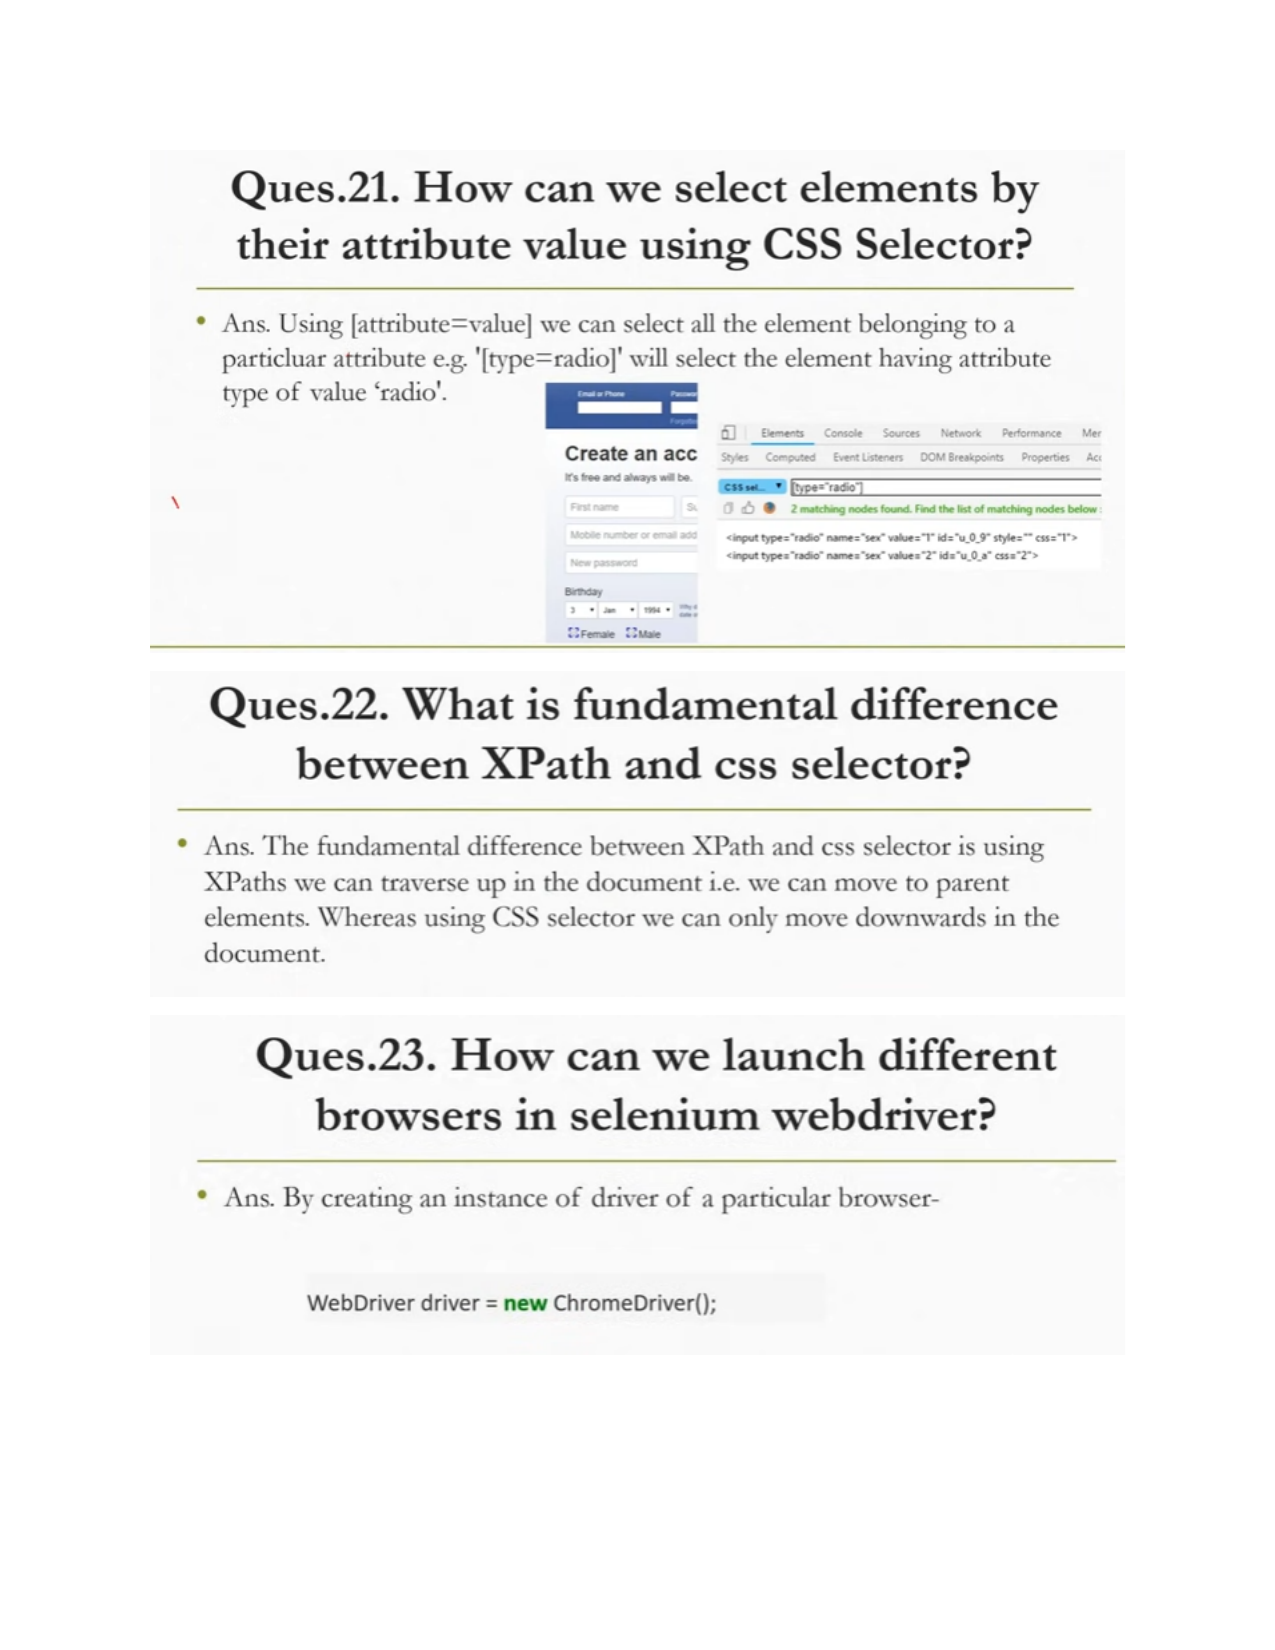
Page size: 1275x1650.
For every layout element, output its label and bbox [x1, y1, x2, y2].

picture [150, 1015, 1125, 1355]
picture [150, 671, 1125, 997]
picture [150, 150, 1125, 653]
